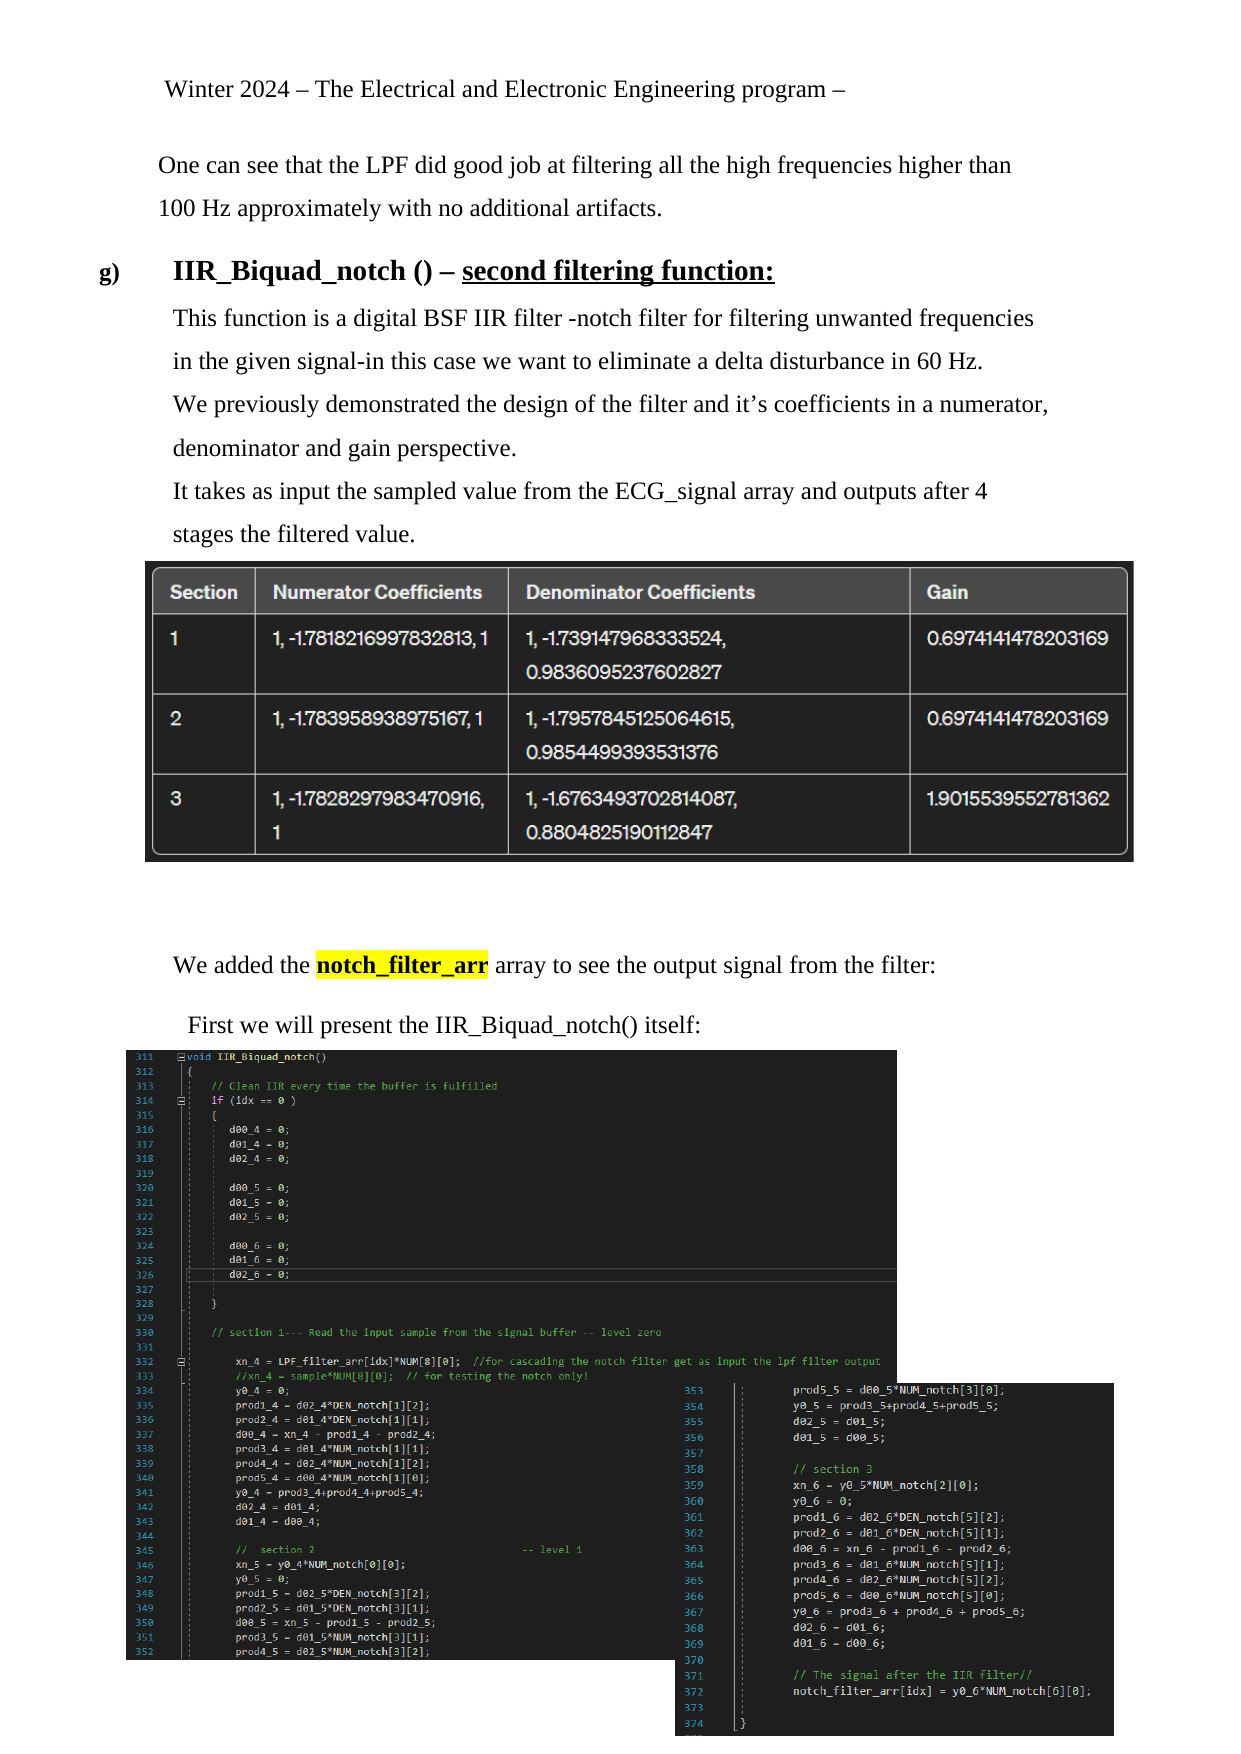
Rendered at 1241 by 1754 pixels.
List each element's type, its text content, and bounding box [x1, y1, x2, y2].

text One can see that the LPF did good job at filtering all the high frequencies higher than 100 Hz approximately with no additional artifacts. [158, 150, 1053, 222]
list IIR_Biquad_notch () – second filtering function: [99, 253, 1053, 286]
picture [126, 1050, 1114, 1736]
text We added the notch_filter_arr array to see the output signal from the filter: [488, 950, 1053, 979]
text First we will present the IIR_Biquad_notch() itself: [187, 1010, 1053, 1039]
picture [145, 561, 1134, 862]
list This function is a digital BSF IIR filter -notch filter for filtering unwanted frequencies in the given signal-in this case we want to eliminate a delta disturbance in 60 Hz. [173, 303, 1053, 375]
list We previously demonstrated the design of the filter and it’s coefficients in a numerator, denominator and gain perspective. [173, 389, 1053, 461]
list It takes as input the sampled value from the ECG_signal array and outputs after 4 stages the filtered value. [173, 476, 1053, 548]
